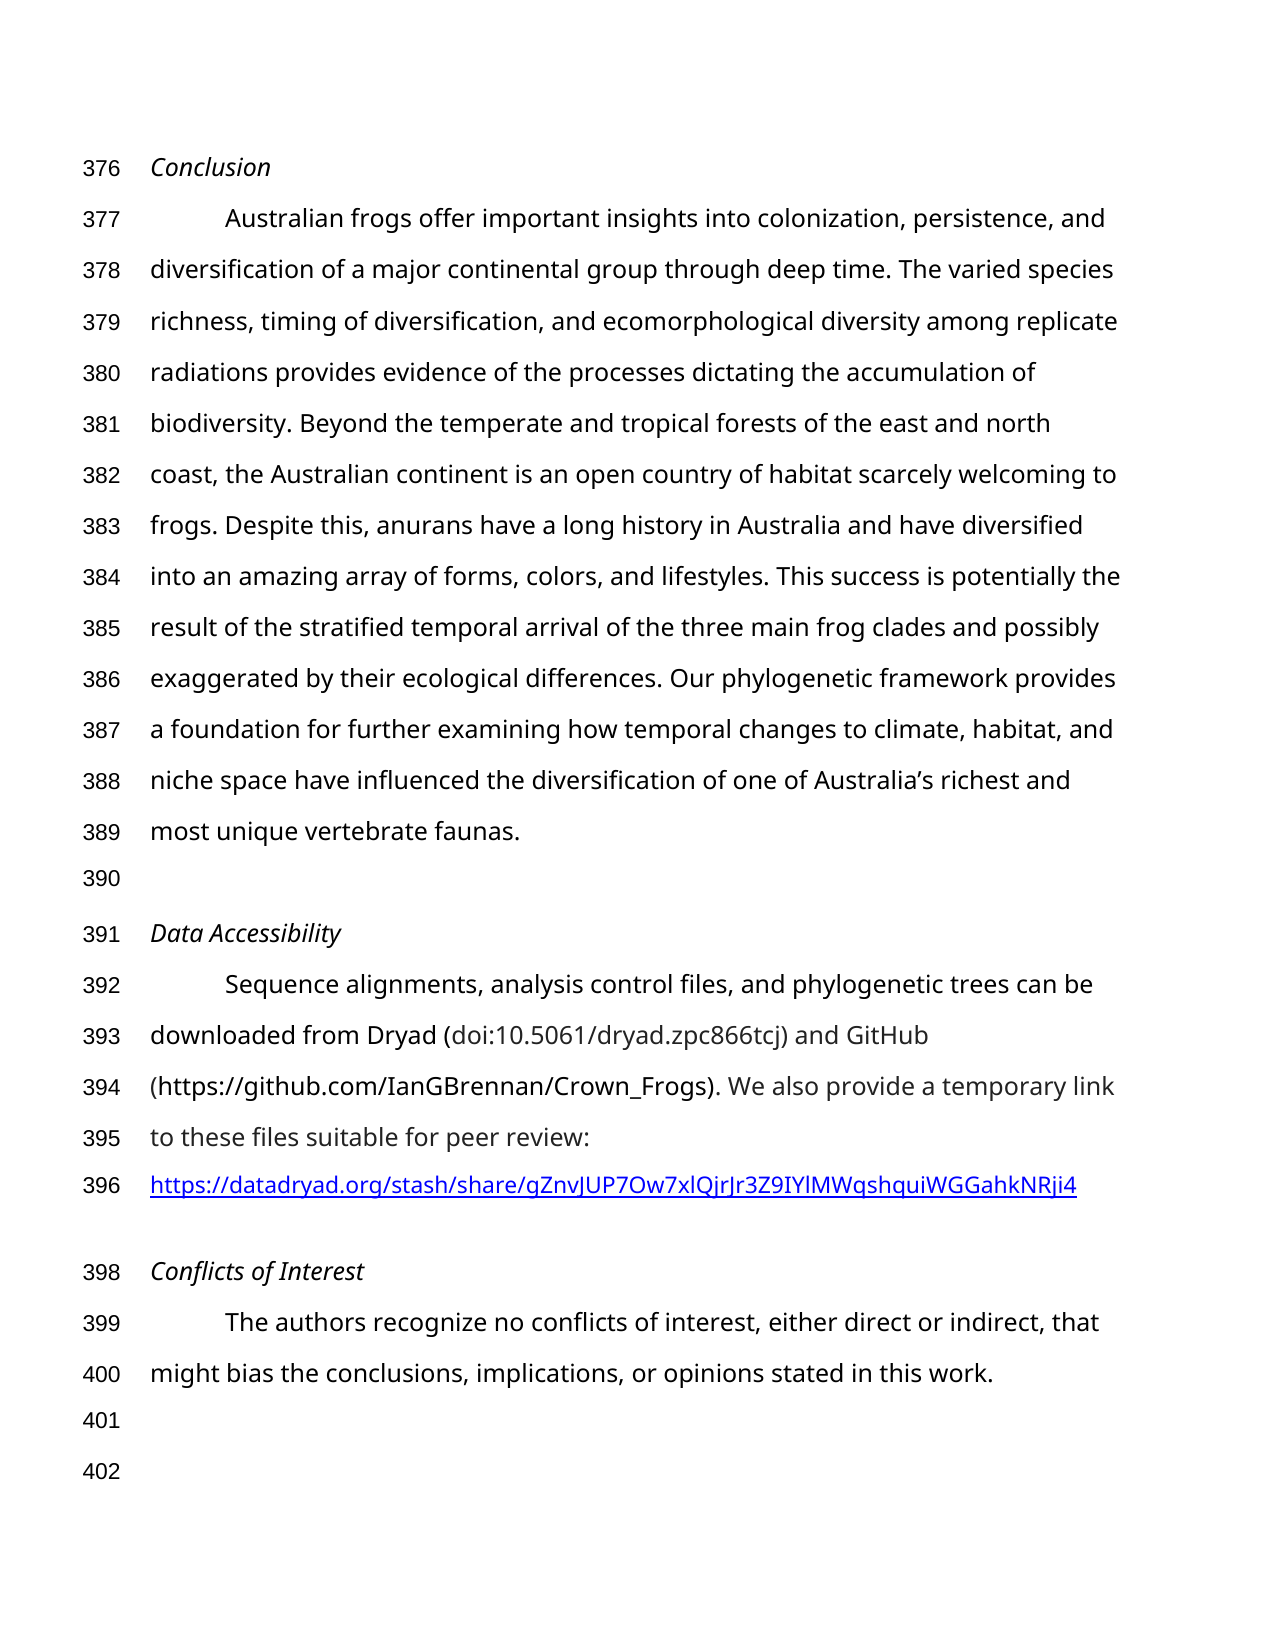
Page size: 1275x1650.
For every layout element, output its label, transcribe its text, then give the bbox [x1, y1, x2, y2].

text Conflicts of Interest [150, 1253, 1125, 1287]
text Sequence alignments, analysis control files, and phylogenetic trees can be downloaded from Dryad (doi:10.5061/dryad.zpc866tcj) and GitHub (https://github.com/IanGBrennan/Crown_Frogs). We also provide a temporary link to these files suitable for peer review: https://datadryad.org/stash/share/gZnvJUP7Ow7xlQjrJr3Z9IYlMWqshquiWGGahkNRji4 [150, 967, 1125, 1240]
text Australian frogs offer important insights into colonization, persistence, and diversification of a major continental group through deep time. The varied species richness, timing of diversification, and ecomorphological diversity among replicate radiations provides evidence of the processes dictating the accumulation of biodiversity. Beyond the temperate and tropical forests of the east and north coast, the Australian continent is an open country of habitat scarcely welcoming to frogs. Despite this, anurans have a long history in Australia and have diversified into an amazing array of forms, colors, and lifestyles. This success is potentially the result of the stratified temporal arrival of the three main frog clades and possibly exaggerated by their ecological differences. Our phylogenetic framework provides a foundation for further examining how temporal changes to climate, habitat, and niche space have influenced the diversification of one of Australia’s richest and most unique vertebrate faunas. [150, 201, 1125, 848]
text The authors recognize no conflicts of interest, either direct or indirect, that might bias the conclusions, implications, or opinions stated in this work. [150, 1304, 1125, 1389]
text Conclusion [150, 150, 1125, 184]
text Data Accessibility [150, 916, 1125, 950]
